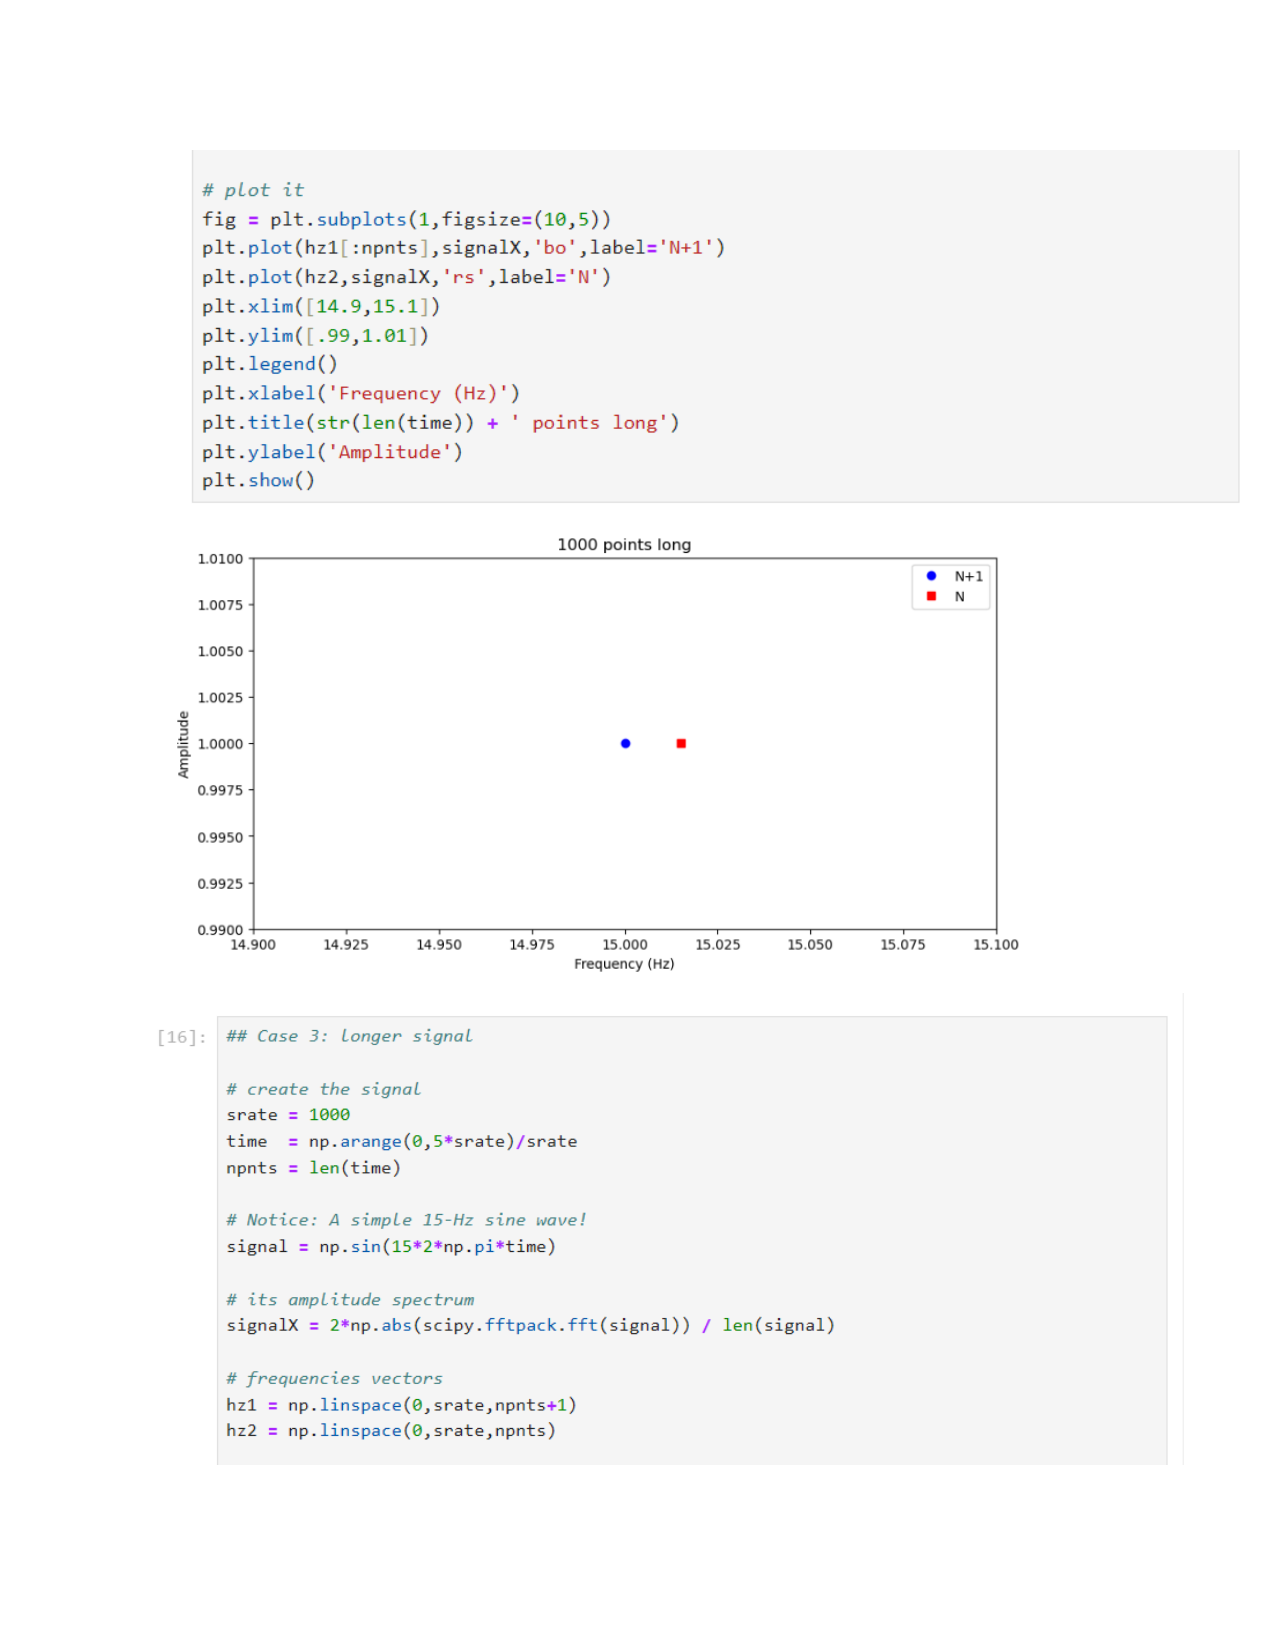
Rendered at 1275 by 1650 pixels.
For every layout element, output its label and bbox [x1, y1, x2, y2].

picture [150, 993, 1184, 1465]
picture [150, 530, 1033, 975]
picture [150, 150, 1255, 512]
